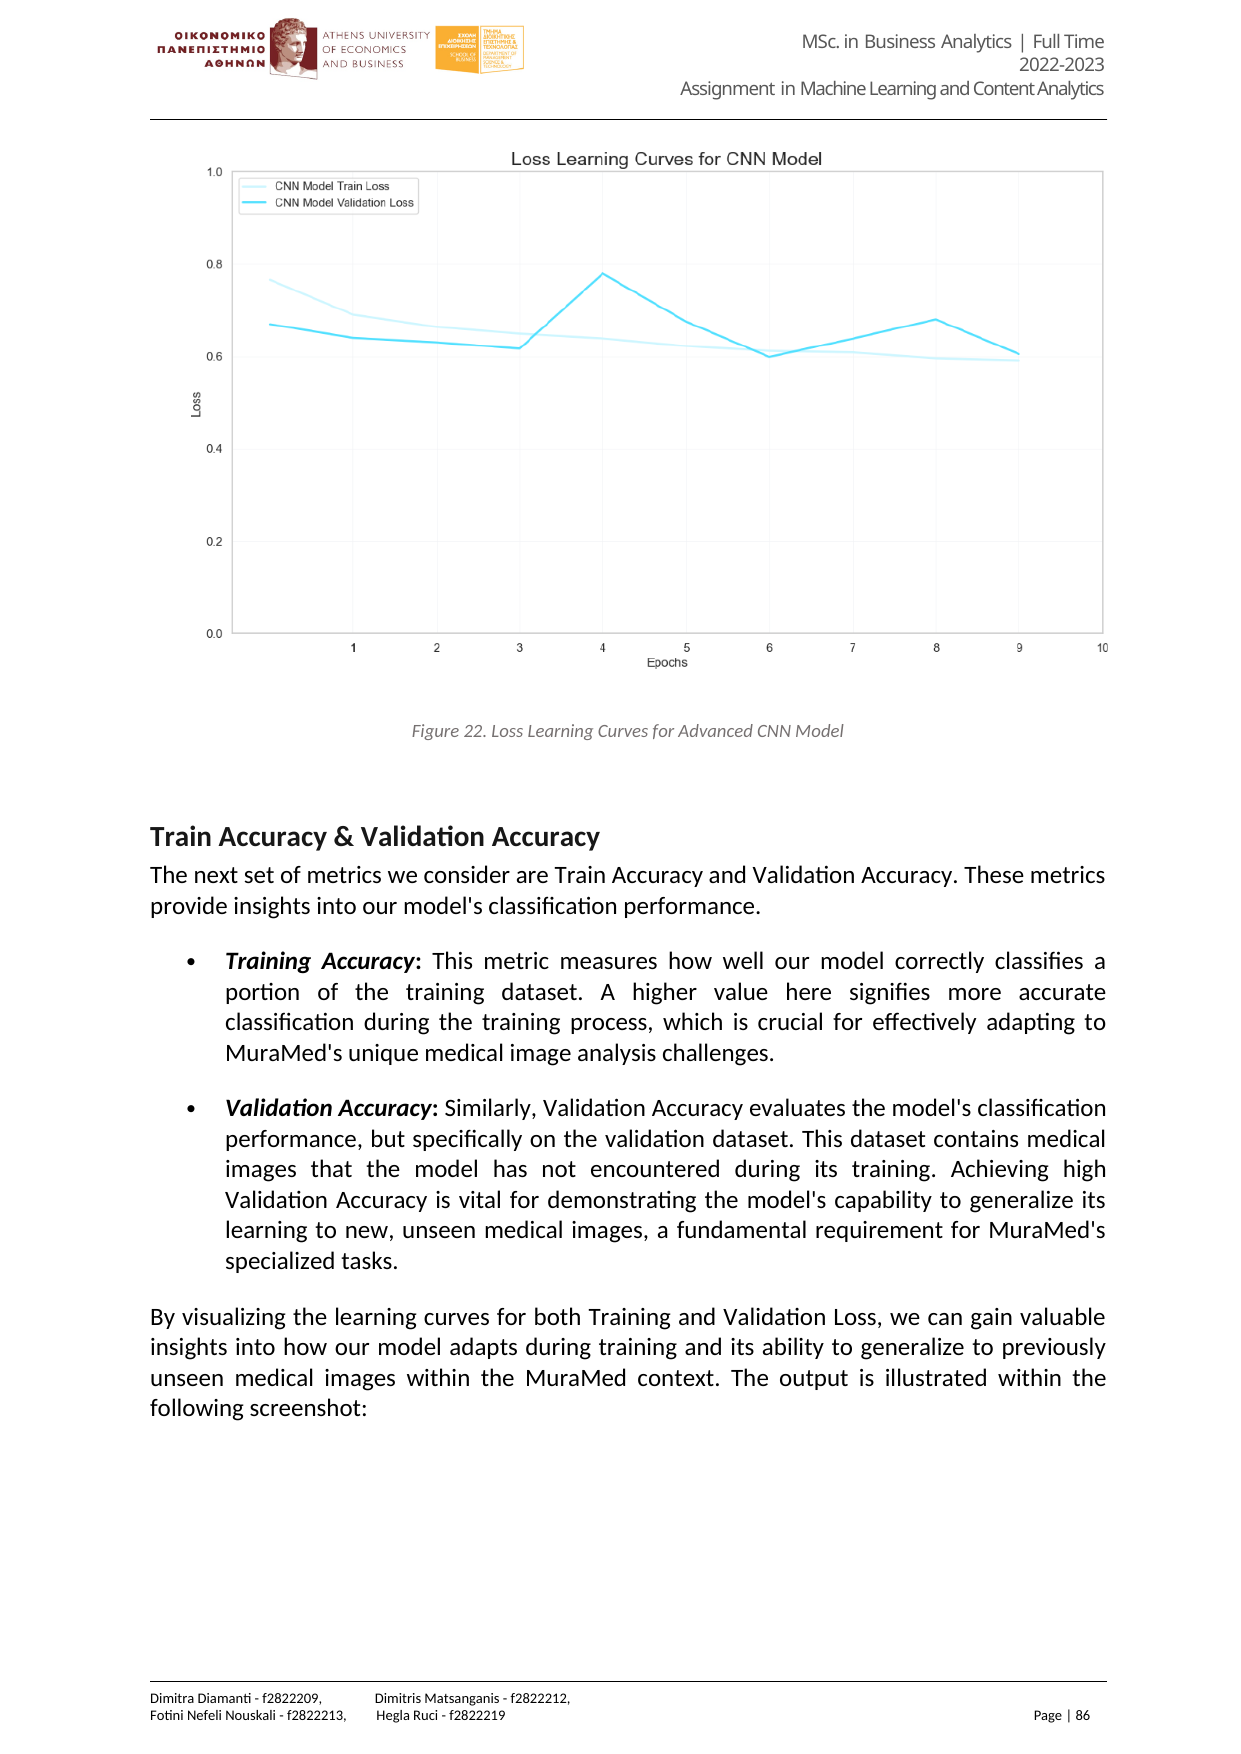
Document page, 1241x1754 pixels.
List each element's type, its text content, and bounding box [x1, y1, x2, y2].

text By visualizing the learning curves for both Training and Validation Loss, we can gain valuable insights into how our model adapts during training and its ability to generalize to previously unseen medical images within the MuraMed context. The output is illustrated within the following screenshot: [150, 1301, 1107, 1423]
list Validation Accuracy: Similarly, Validation Accuracy evaluates the model's classification performance, but specifically on the validation dataset. This dataset contains medical images that the model has not encountered during its training. Achieving high Validation Accuracy is vital for demonstrating the model's capability to generalize its learning to new, unseen medical images, a fundamental requirement for MuraMed's specialized tasks. [187, 1092, 1107, 1276]
subtitle Train Accuracy & Validation Accuracy [150, 818, 1107, 854]
list Training Accuracy: This metric measures how well our model correctly classifies a portion of the training dataset. A higher value here signifies more accurate classification during the training process, which is crucial for effectively adapting to MuraMed's unique medical image analysis challenges. [187, 945, 1107, 1067]
picture [150, 143, 1125, 695]
picture [151, 17, 526, 82]
text The next set of metrics we consider are Train Accuracy and Validation Accuracy. These metrics provide insights into our model's classification performance. [150, 859, 1107, 920]
